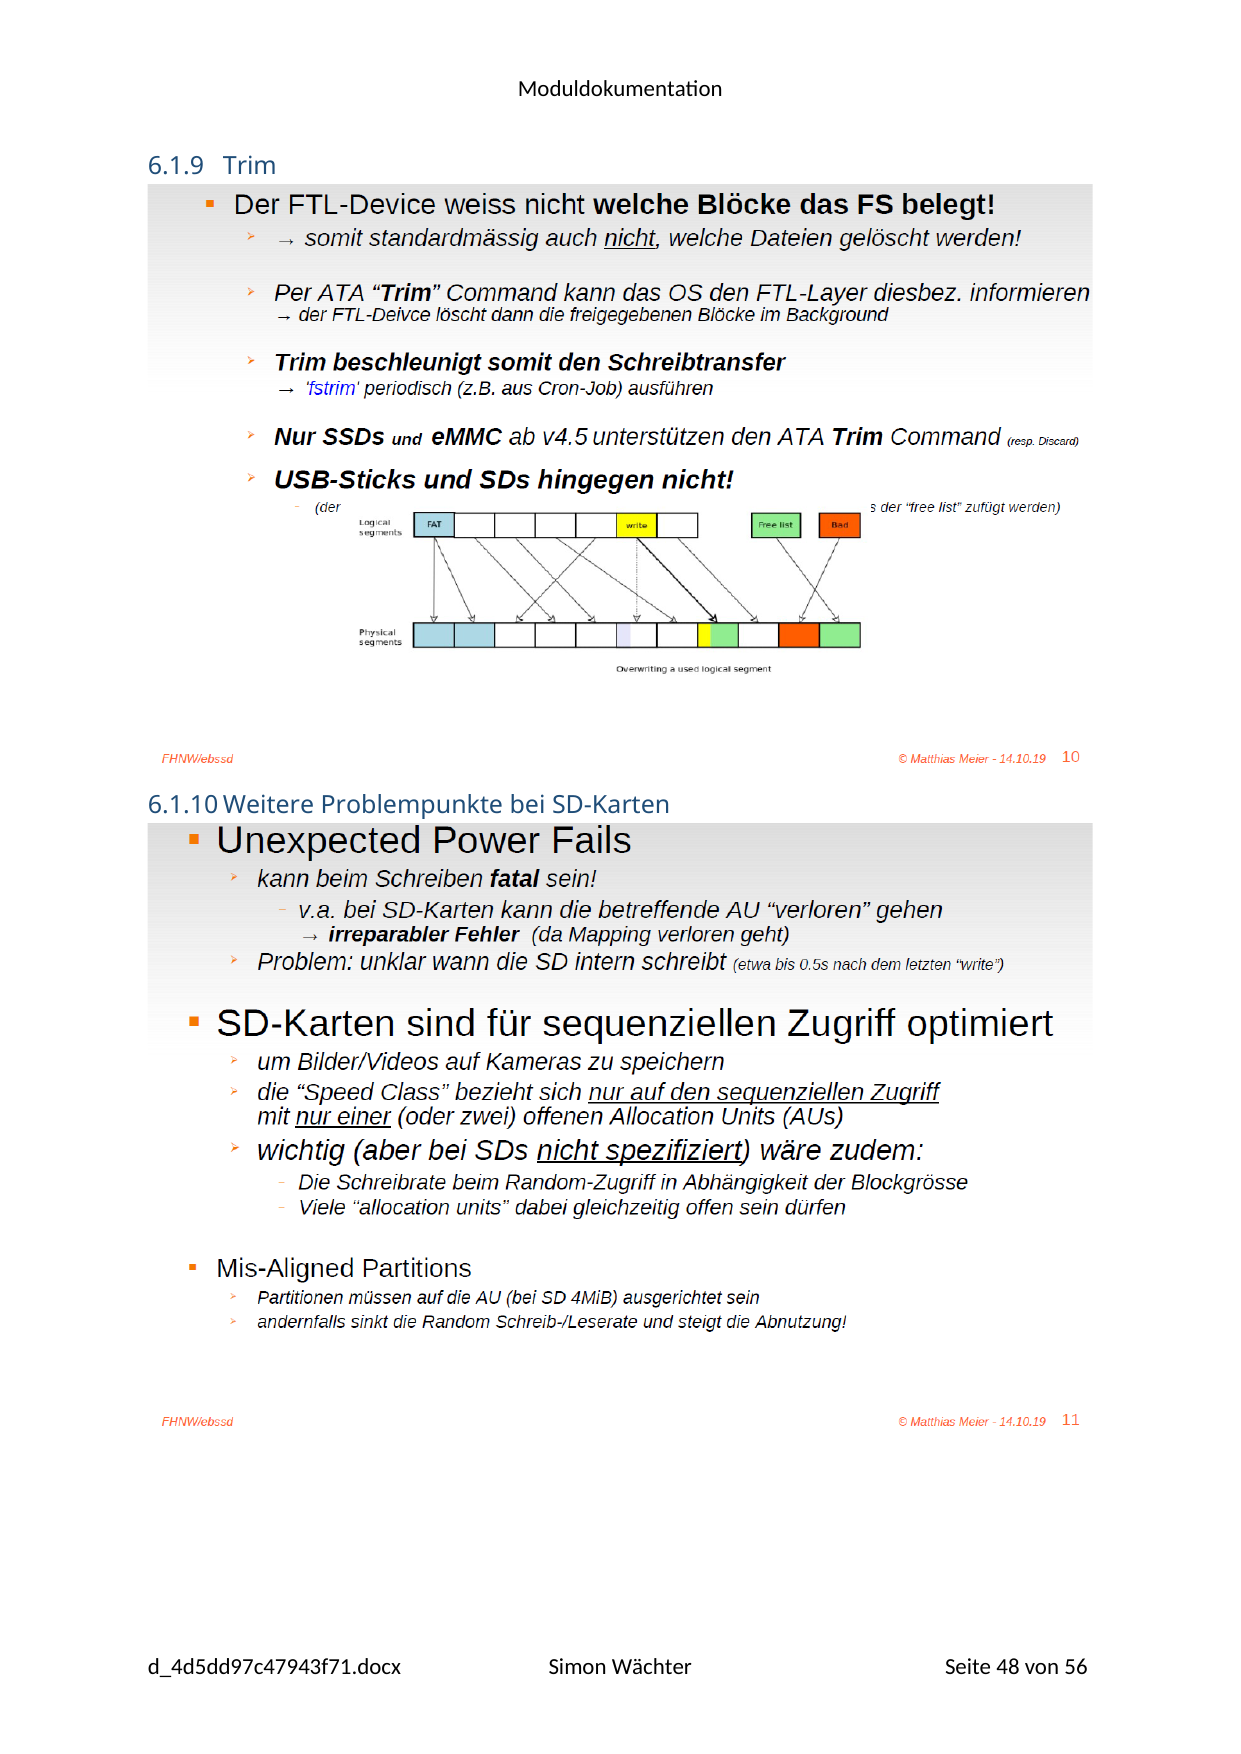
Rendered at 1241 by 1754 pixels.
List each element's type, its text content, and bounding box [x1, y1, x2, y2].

picture [147, 823, 1093, 1430]
picture [147, 184, 1093, 768]
subtitle Trim [148, 148, 1093, 182]
subtitle Weitere Problempunkte bei SD-Karten [148, 787, 1093, 821]
